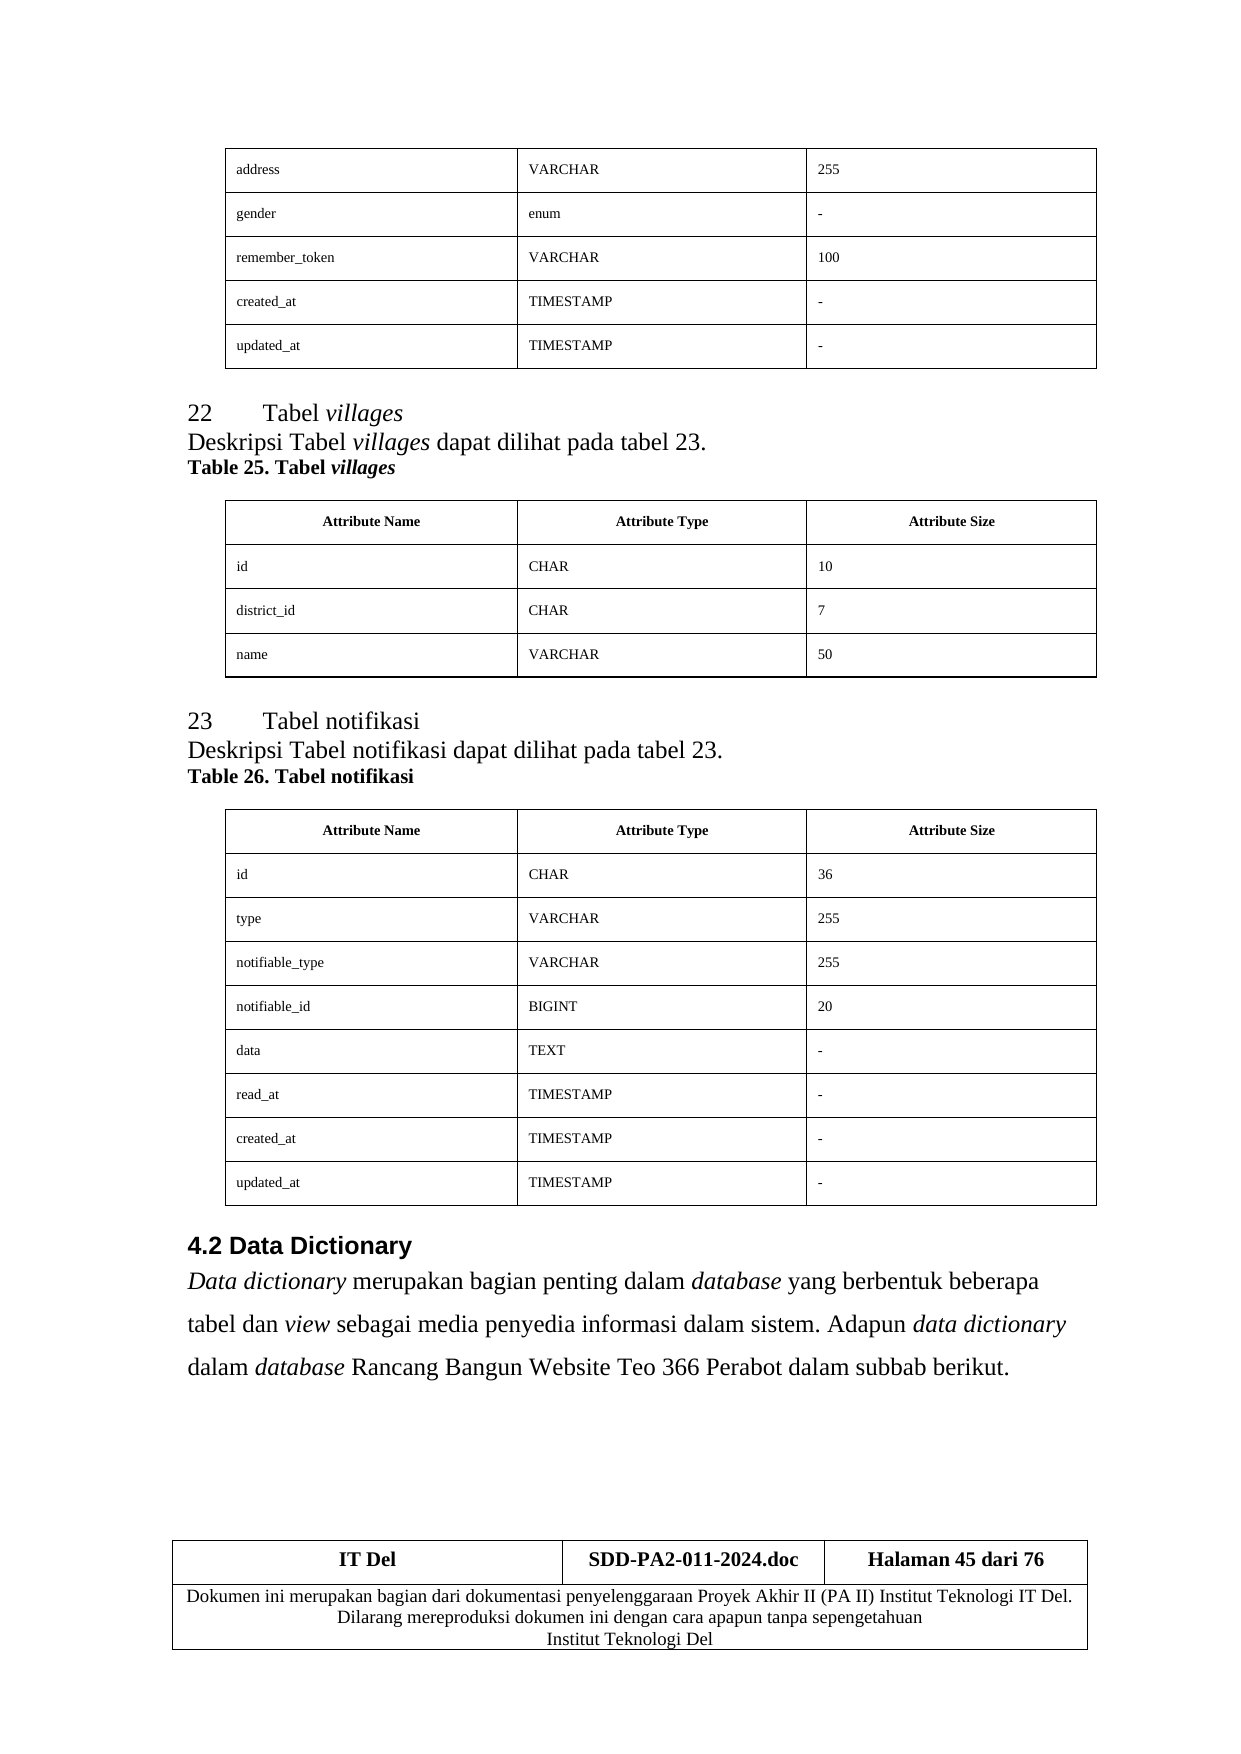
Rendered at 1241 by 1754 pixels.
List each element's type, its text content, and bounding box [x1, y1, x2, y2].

table_cell 20 [807, 986, 1096, 1029]
table_cell 255 [807, 942, 1096, 985]
list Tabel villages [187, 398, 1092, 427]
table_header Attribute Name [226, 810, 517, 853]
table_cell TIMESTAMP [518, 1162, 806, 1205]
table_cell 7 [807, 589, 1096, 632]
table_cell - [807, 1118, 1096, 1161]
table_cell - [807, 281, 1096, 324]
table_cell TEXT [518, 1030, 806, 1073]
text tabel dan view sebagai media penyedia informasi dalam sistem. Adapun data dictionary [187, 1309, 1092, 1338]
table_cell created_at [226, 1118, 517, 1161]
table_cell VARCHAR [518, 149, 806, 192]
table_cell VARCHAR [518, 634, 806, 676]
table_cell id [226, 854, 517, 897]
subtitle 4.2 Data Dictionary [187, 1231, 1092, 1260]
table_cell name [226, 634, 517, 676]
text Table 25. Tabel villages [187, 455, 1092, 479]
table_cell district_id [226, 589, 517, 632]
table_header Attribute Size [807, 501, 1096, 544]
table_header Attribute Type [518, 501, 806, 544]
table_cell notifiable_id [226, 986, 517, 1029]
table_cell VARCHAR [518, 942, 806, 985]
table_cell - [807, 1162, 1096, 1205]
table_cell remember_token [226, 237, 517, 280]
table_cell type [226, 898, 517, 941]
table_cell TIMESTAMP [518, 325, 806, 368]
table_cell address [226, 149, 517, 192]
table_cell CHAR [518, 589, 806, 632]
text Data dictionary merupakan bagian penting dalam database yang berbentuk beberapa [187, 1266, 1092, 1295]
table_cell 36 [807, 854, 1096, 897]
table_cell updated_at [226, 325, 517, 368]
table_cell TIMESTAMP [518, 1118, 806, 1161]
text Table 26. Tabel notifikasi [187, 764, 1092, 788]
table_cell data [226, 1030, 517, 1073]
table_cell 255 [807, 898, 1096, 941]
table_cell CHAR [518, 545, 806, 588]
table_cell 50 [807, 634, 1096, 676]
table_cell updated_at [226, 1162, 517, 1205]
list Tabel notifikasi [187, 706, 1092, 735]
table_cell TIMESTAMP [518, 1074, 806, 1117]
table_cell - [807, 193, 1096, 236]
table_cell - [807, 325, 1096, 368]
table_cell enum [518, 193, 806, 236]
table_cell BIGINT [518, 986, 806, 1029]
table_header Attribute Name [226, 501, 517, 544]
table_cell - [807, 1074, 1096, 1117]
table_header Attribute Type [518, 810, 806, 853]
table_cell 10 [807, 545, 1096, 588]
table_cell gender [226, 193, 517, 236]
table_cell TIMESTAMP [518, 281, 806, 324]
table_cell read_at [226, 1074, 517, 1117]
table_cell CHAR [518, 854, 806, 897]
table_cell 100 [807, 237, 1096, 280]
table_cell notifiable_type [226, 942, 517, 985]
table_cell 255 [807, 149, 1096, 192]
text dalam database Rancang Bangun Website Teo 366 Perabot dalam subbab berikut. [187, 1352, 1092, 1381]
table_cell created_at [226, 281, 517, 324]
table_cell id [226, 545, 517, 588]
table_header Attribute Size [807, 810, 1096, 853]
text Deskripsi Tabel notifikasi dapat dilihat pada tabel 23. [187, 735, 1092, 764]
table_cell VARCHAR [518, 237, 806, 280]
table_cell - [807, 1030, 1096, 1073]
table_cell VARCHAR [518, 898, 806, 941]
text Deskripsi Tabel villages dapat dilihat pada tabel 23. [187, 427, 1092, 455]
